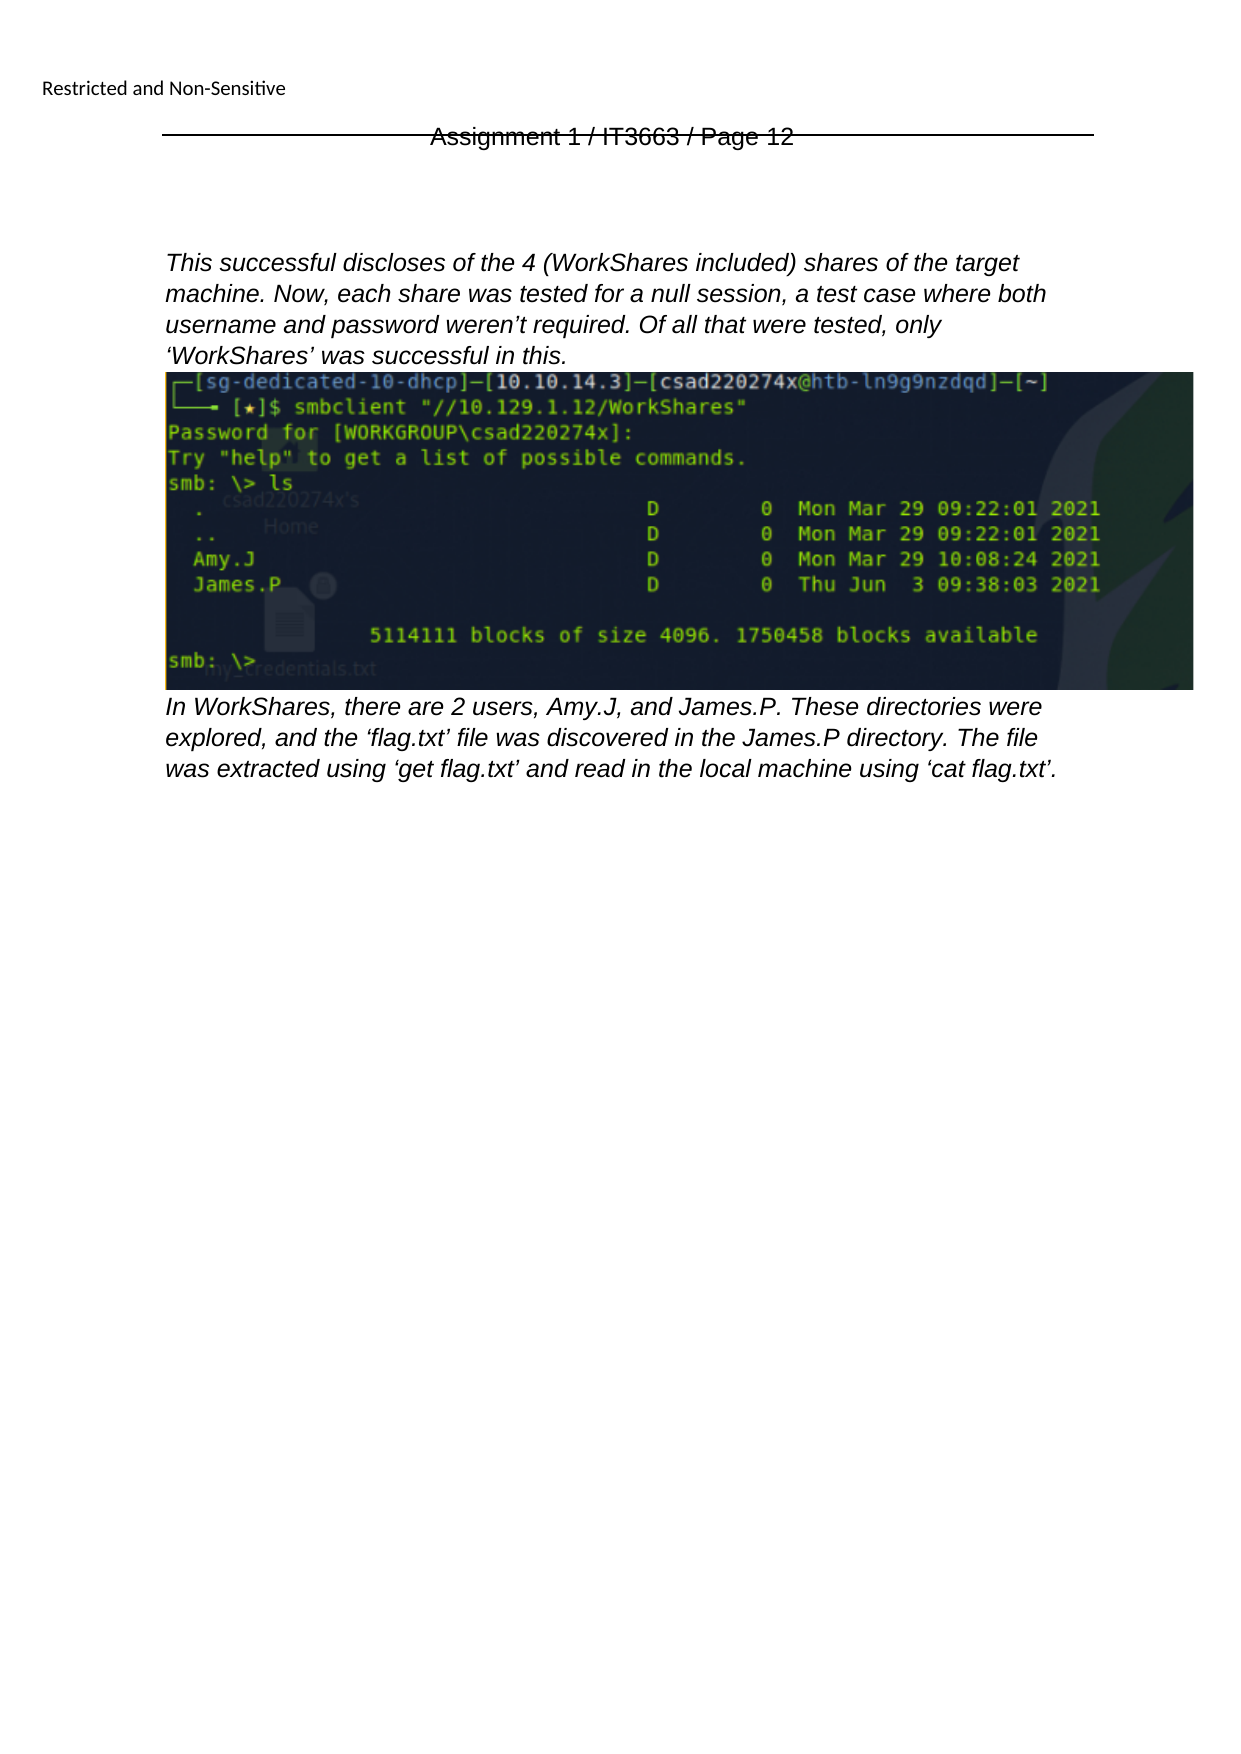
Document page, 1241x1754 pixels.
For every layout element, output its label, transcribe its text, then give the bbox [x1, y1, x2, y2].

text This successful discloses of the 4 (WorkShares included) shares of the target machine. Now, each share was tested for a null session, a test case where both username and password weren’t required. Of all that were tested, only ‘WorkShares’ was successful in this. [165, 248, 1091, 370]
text In WorkShares, there are 2 users, Amy.J, and James.P. These directories were explored, and the ‘flag.txt’ file was discovered in the James.P directory. The file was extracted using ‘get flag.txt’ and read in the local machine using ‘cat flag.txt’. [165, 692, 1091, 782]
picture [165, 372, 1194, 690]
